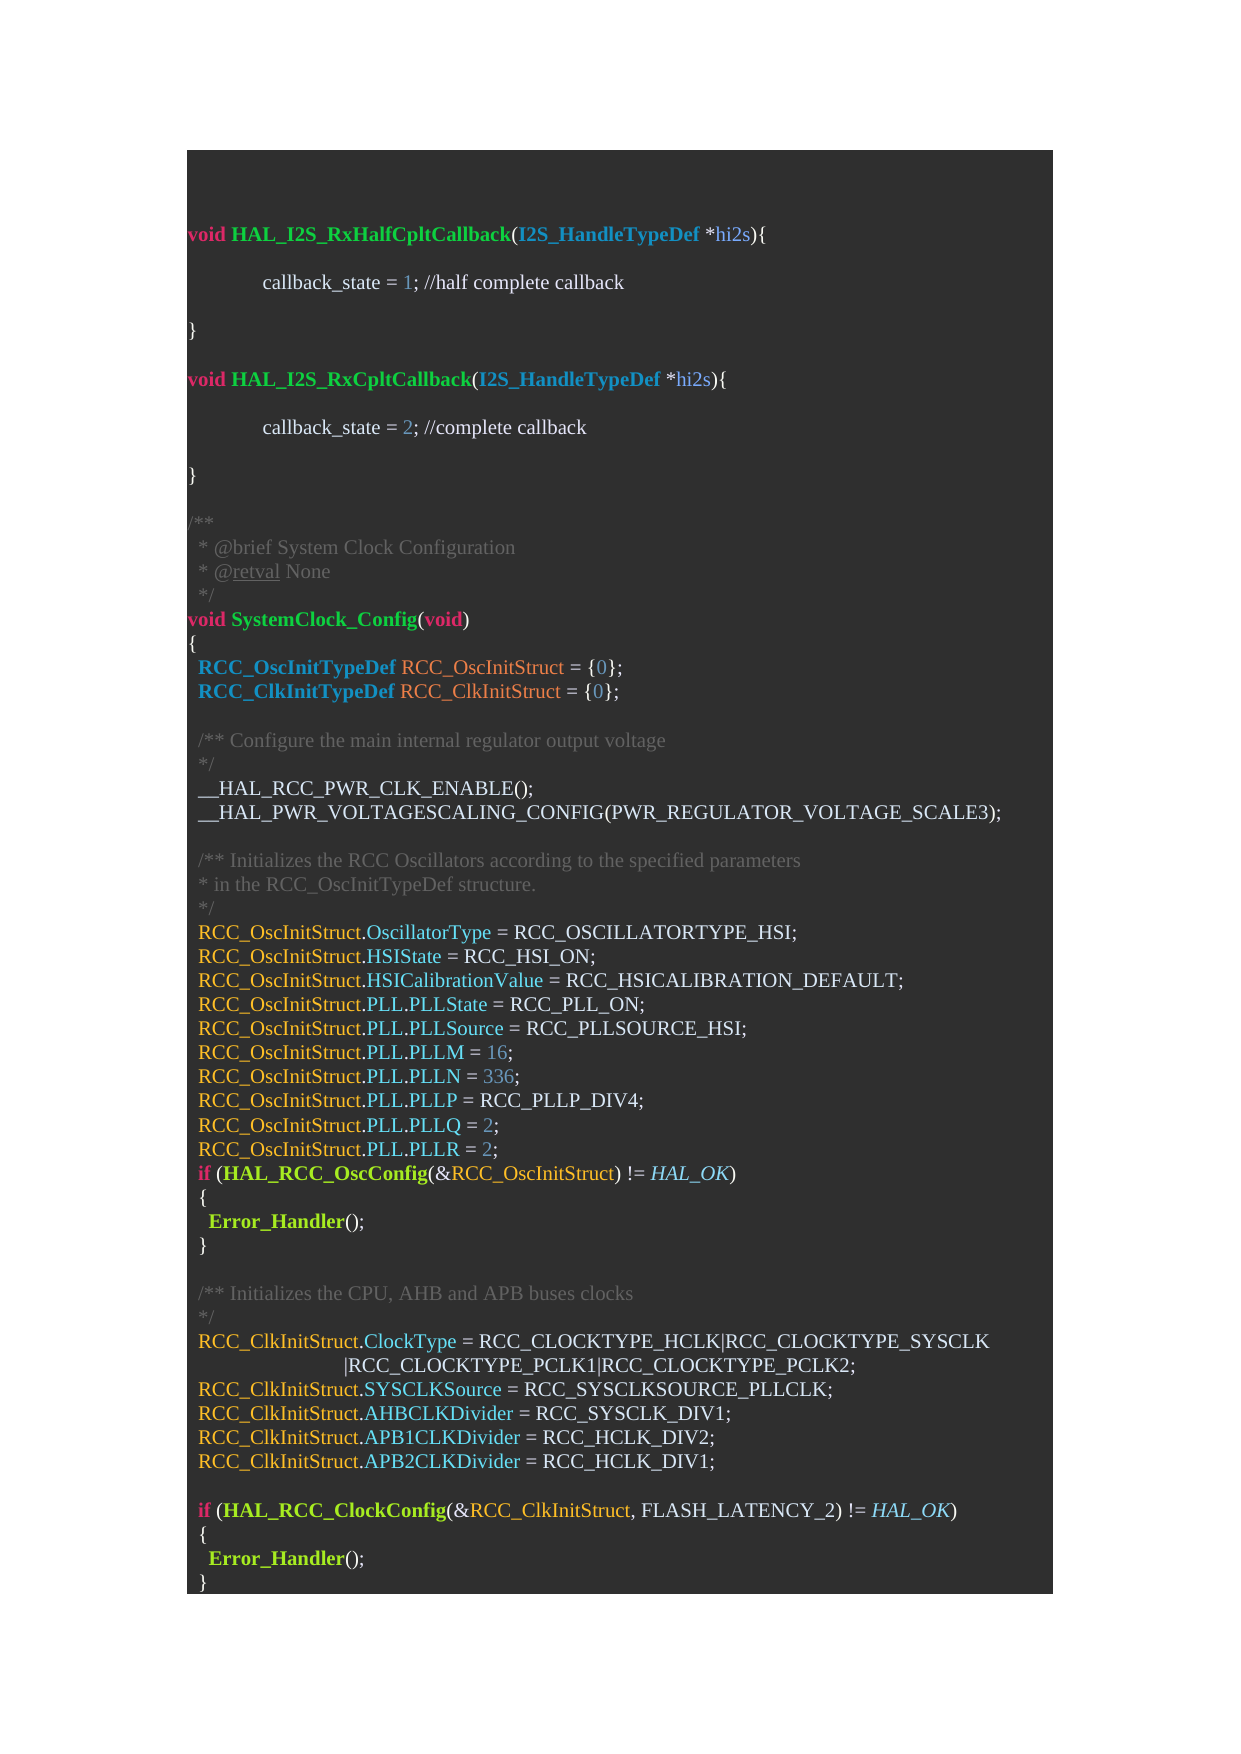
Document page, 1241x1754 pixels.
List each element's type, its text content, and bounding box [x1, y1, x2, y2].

text void HAL_I2S_RxCpltCallback(I2S_HandleTypeDef *hi2s){ [187, 367, 1053, 391]
text RCC_OscInitStruct.PLL.PLLM = 16; [187, 1040, 1053, 1064]
text */ [187, 583, 1053, 607]
text Error_Handler(); [187, 1546, 1053, 1570]
text __HAL_RCC_PWR_CLK_ENABLE(); [187, 776, 1053, 800]
text if (HAL_RCC_OscConfig(&RCC_OscInitStruct) != HAL_OK) [187, 1161, 1053, 1185]
text RCC_ClkInitStruct.APB2CLKDivider = RCC_HCLK_DIV1; [187, 1449, 1053, 1473]
text { [187, 631, 1053, 655]
text */ [187, 752, 1053, 776]
text __HAL_PWR_VOLTAGESCALING_CONFIG(PWR_REGULATOR_VOLTAGE_SCALE3); [187, 800, 1053, 824]
text RCC_ClkInitStruct.APB1CLKDivider = RCC_HCLK_DIV2; [187, 1425, 1053, 1449]
text * in the RCC_OscInitTypeDef structure. [187, 872, 1053, 896]
text RCC_OscInitStruct.OscillatorType = RCC_OSCILLATORTYPE_HSI; [187, 920, 1053, 944]
text RCC_OscInitStruct.PLL.PLLR = 2; [187, 1137, 1053, 1161]
text /** [187, 511, 1053, 535]
text } [187, 463, 1053, 487]
text RCC_OscInitStruct.HSIState = RCC_HSI_ON; [187, 944, 1053, 968]
text } [187, 318, 1053, 342]
text void HAL_I2S_RxHalfCpltCallback(I2S_HandleTypeDef *hi2s){ [187, 222, 1053, 246]
text Error_Handler(); [187, 1209, 1053, 1233]
text RCC_OscInitStruct.PLL.PLLState = RCC_PLL_ON; [187, 992, 1053, 1016]
text { [187, 1522, 1053, 1546]
text RCC_OscInitStruct.PLL.PLLN = 336; [187, 1064, 1053, 1088]
text RCC_ClkInitStruct.ClockType = RCC_CLOCKTYPE_HCLK|RCC_CLOCKTYPE_SYSCLK [187, 1329, 1053, 1353]
text /** Initializes the RCC Oscillators according to the specified parameters [187, 848, 1053, 872]
text if (HAL_RCC_ClockConfig(&RCC_ClkInitStruct, FLASH_LATENCY_2) != HAL_OK) [187, 1497, 1053, 1522]
text { [187, 1185, 1053, 1209]
text callback_state = 1; //half complete callback [187, 270, 1053, 294]
text /** Initializes the CPU, AHB and APB buses clocks [187, 1281, 1053, 1305]
text * @brief System Clock Configuration [187, 535, 1053, 559]
text RCC_OscInitStruct.PLL.PLLP = RCC_PLLP_DIV4; [187, 1088, 1053, 1112]
text RCC_OscInitStruct.PLL.PLLQ = 2; [187, 1112, 1053, 1137]
text RCC_OscInitStruct.PLL.PLLSource = RCC_PLLSOURCE_HSI; [187, 1016, 1053, 1040]
text void SystemClock_Config(void) [187, 607, 1053, 631]
text } [187, 1233, 1053, 1257]
text } [187, 1570, 1053, 1594]
text */ [187, 896, 1053, 920]
text RCC_OscInitTypeDef RCC_OscInitStruct = {0}; [187, 655, 1053, 679]
text */ [187, 1305, 1053, 1329]
text * @retval None [187, 559, 1053, 583]
text |RCC_CLOCKTYPE_PCLK1|RCC_CLOCKTYPE_PCLK2; [187, 1353, 1053, 1377]
text /** Configure the main internal regulator output voltage [187, 727, 1053, 752]
text RCC_ClkInitStruct.AHBCLKDivider = RCC_SYSCLK_DIV1; [187, 1401, 1053, 1425]
text RCC_ClkInitStruct.SYSCLKSource = RCC_SYSCLKSOURCE_PLLCLK; [187, 1377, 1053, 1401]
text RCC_OscInitStruct.HSICalibrationValue = RCC_HSICALIBRATION_DEFAULT; [187, 968, 1053, 992]
text RCC_ClkInitTypeDef RCC_ClkInitStruct = {0}; [187, 679, 1053, 703]
text callback_state = 2; //complete callback [187, 415, 1053, 439]
